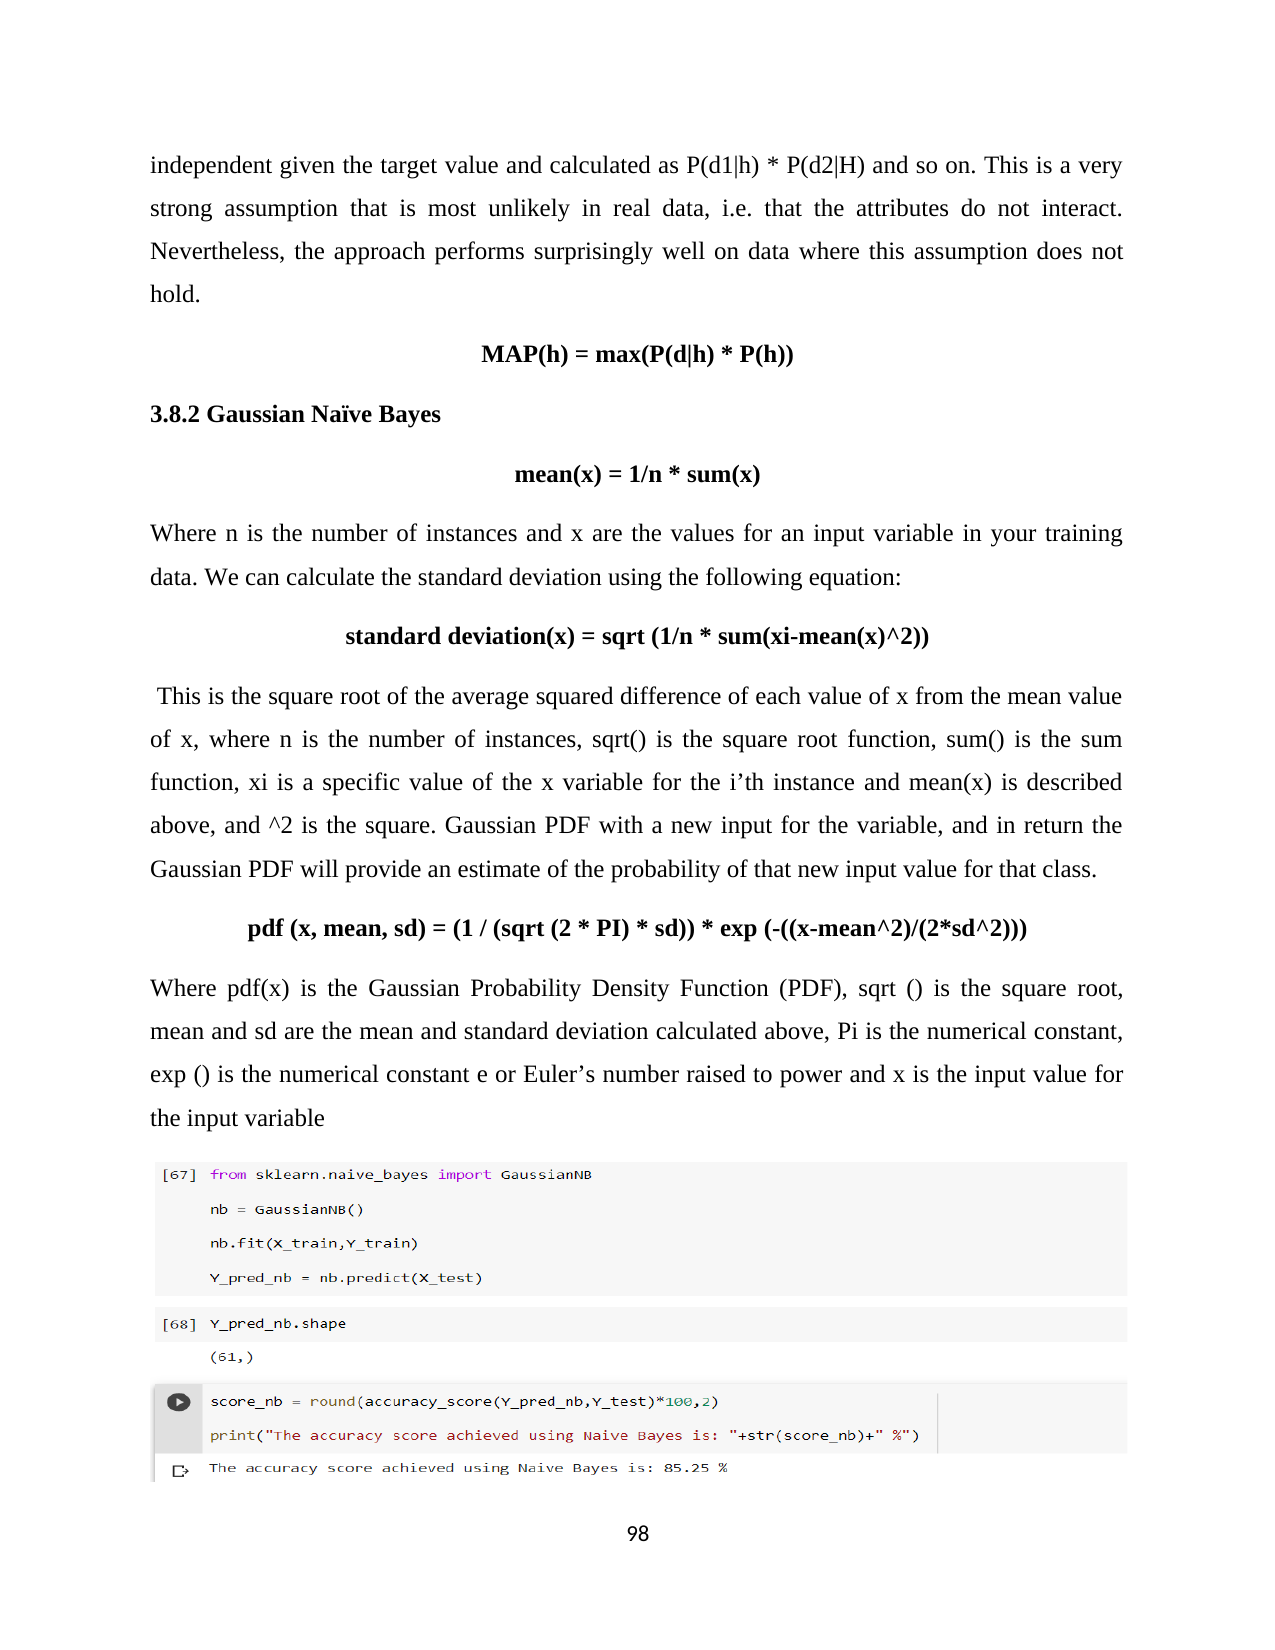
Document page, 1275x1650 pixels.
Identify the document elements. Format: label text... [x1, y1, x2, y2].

text Where pdf(x) is the Gaussian Probability Density Function (PDF), sqrt () is the square root, mean and sd are the mean and standard deviation calculated above, Pi is the numerical constant, exp () is the numerical constant e or Euler’s number raised to power and x is the input value for the input variable [150, 973, 1125, 1131]
text MAP(h) = max(P(d|h) * P(h)) [150, 339, 1125, 368]
text pdf (x, mean, sd) = (1 / (sqrt (2 * PI) * sd)) * exp (-((x-mean^2)/(2*sd^2))) [150, 913, 1125, 942]
text Where n is the number of instances and x are the values for an input variable in your training data. We can calculate the standard deviation using the following equation: [150, 518, 1125, 590]
text 3.8.2 Gaussian Naïve Bayes [150, 399, 1125, 428]
picture [150, 1162, 1128, 1482]
text This is the square root of the average squared difference of each value of x from the mean value of x, where n is the number of instances, sqrt() is the square root function, sum() is the sum function, xi is a specific value of the x variable for the i’th instance and mean(x) is described above, and ^2 is the square. Gaussian PDF with a new input for the variable, and in return the Gaussian PDF will provide an estimate of the probability of that new input value for that class. [150, 681, 1125, 882]
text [150, 150, 1125, 308]
text mean(x) = 1/n * sum(x) [150, 459, 1125, 487]
text standard deviation(x) = sqrt (1/n * sum(xi-mean(x)^2)) [150, 621, 1125, 650]
